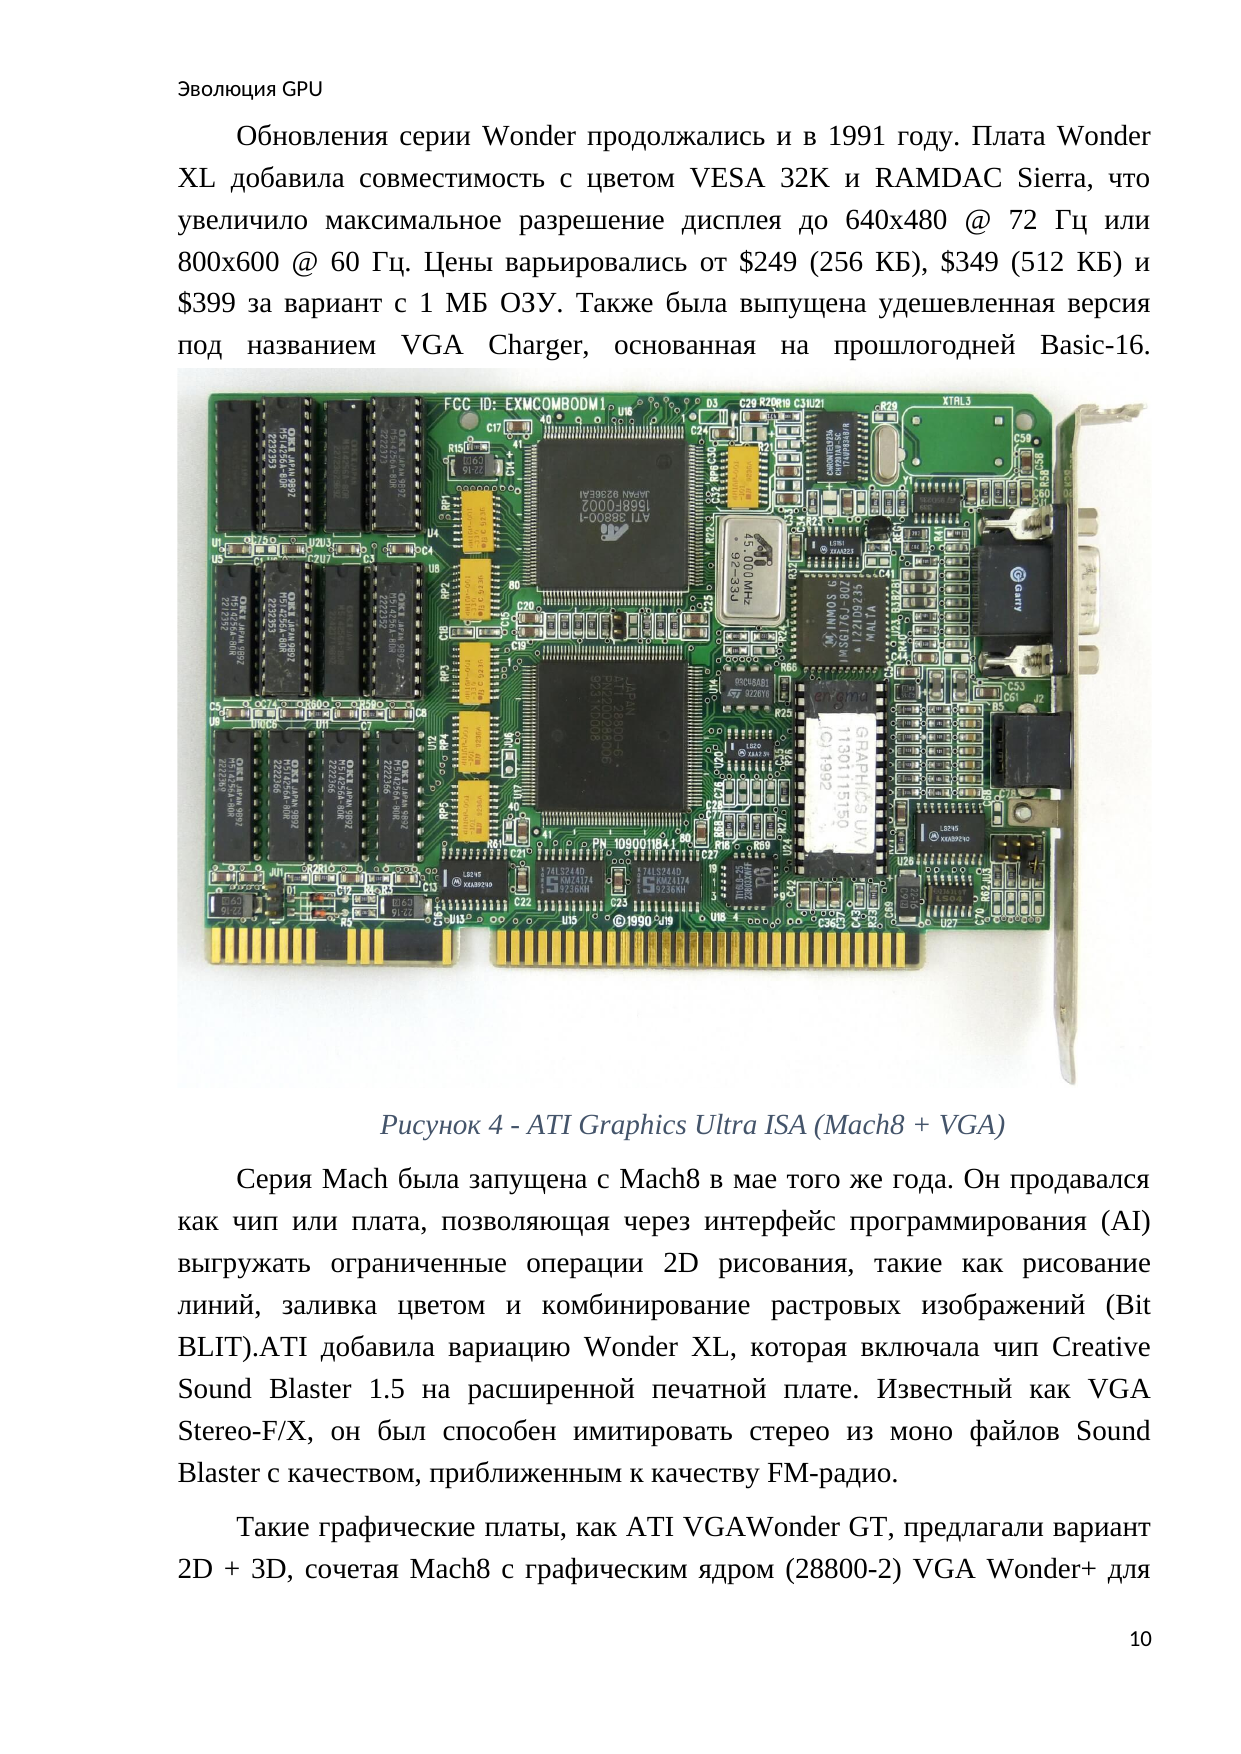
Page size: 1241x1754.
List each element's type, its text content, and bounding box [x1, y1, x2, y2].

picture [177, 368, 1152, 1088]
text Обновления серии Wonder продолжались и в 1991 году. Плата Wonder XL добавила совместимость с цветом VESA 32K и RAMDAC Sierra, что увеличило максимальное разрешение дисплея до 640x480 @ 72 Гц или 800x600 @ 60 Гц. Цены варьировались от $249 (256 КБ), $349 (512 КБ) и $399 за вариант с 1 МБ ОЗУ. Также была выпущена удешевленная версия под названием VGA Charger, основанная на прошлогодней Basic-16. [177, 118, 1152, 368]
text Рисунок 4 - ATI Graphics Ultra ISA (Mach8 + VGA) [177, 1107, 1152, 1141]
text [177, 1509, 1152, 1584]
text Серия Mach была запущена с Mach8 в мае того же года. Он продавался как чип или плата, позволяющая через интерфейс программирования (AI) выгружать ограниченные операции 2D рисования, такие как рисование линий, заливка цветом и комбинирование растровых изображений (Bit BLIT).ATI добавила вариацию Wonder XL, которая включала чип Creative Sound Blaster 1.5 на расширенной печатной плате. Известный как VGA Stereo-F/X, он был способен имитировать стерео из моно файлов Sound Blaster с качеством, приближенным к качеству FM-радио. [177, 1162, 1152, 1488]
